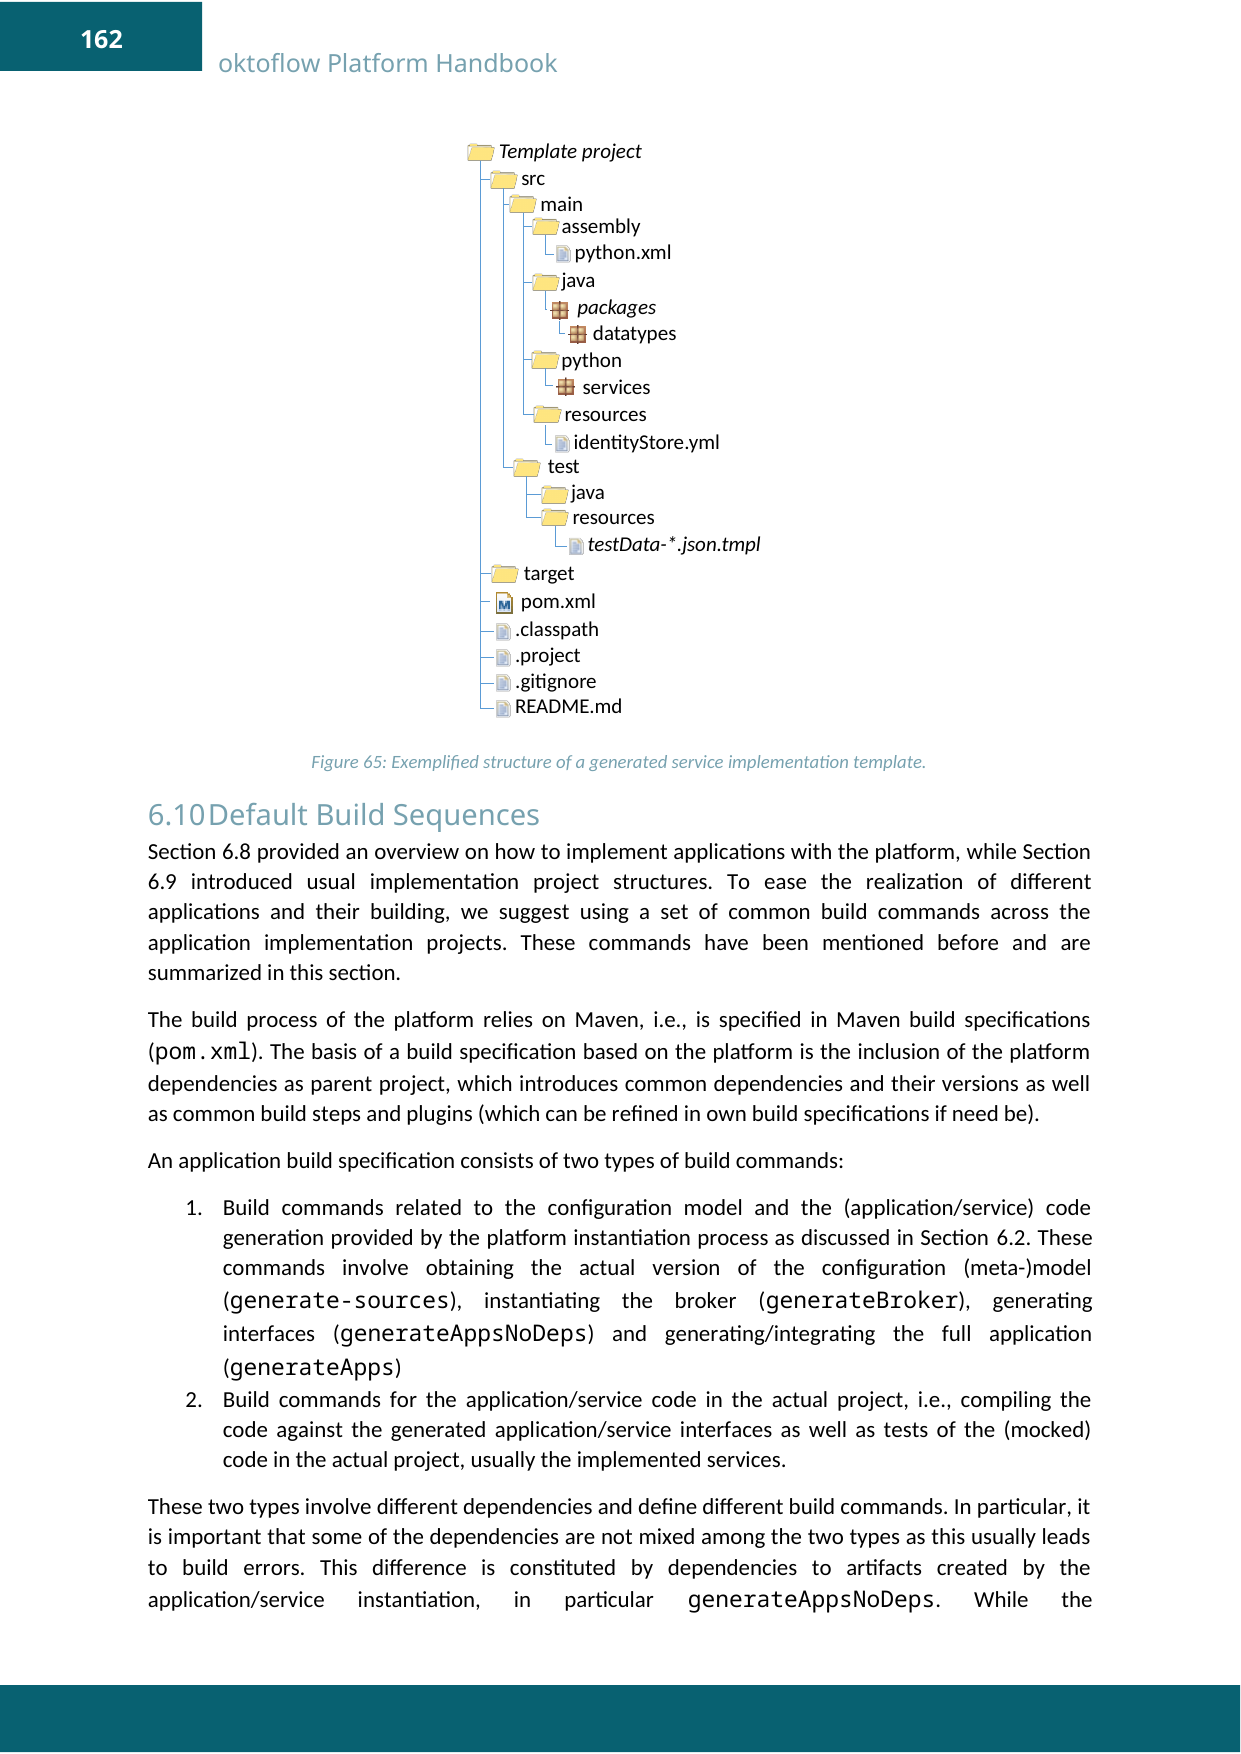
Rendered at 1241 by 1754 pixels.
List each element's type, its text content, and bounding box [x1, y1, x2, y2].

text Figure 65: Exemplified structure of a generated service implementation template. [148, 751, 1093, 773]
subtitle Default Build Sequences [148, 794, 1093, 834]
list Build commands for the application/service code in the actual project, i.e., compiling the code against the generated application/service interfaces as well as tests of the (mocked) code in the actual project, usually the implemented services. [185, 1385, 1093, 1473]
text Section 6.8 provided an overview on how to implement applications with the platform, while Section 6.9 introduced usual implementation project structures. To ease the realization of different applications and their building, we suggest using a set of common build commands across the application implementation projects. These commands have been mentioned before and are summarized in this section. [148, 837, 1093, 986]
list Build commands related to the configuration model and the (application/service) code generation provided by the platform instantiation process as discussed in Section 6.2. These commands involve obtaining the actual version of the configuration (meta-)model (generate-sources), instantiating the broker (generateBroker), generating interfaces (generateAppsNoDeps) and generating/integrating the full application (generateApps) [185, 1193, 1093, 1382]
text The build process of the platform relies on Maven, i.e., is specified in Maven build specifications (pom.xml). The basis of a build specification based on the platform is the inclusion of the platform dependencies as parent project, which introduces common dependencies and their versions as well as common build steps and plugins (which can be refined in own build specifications if need be). [148, 1005, 1093, 1127]
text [148, 1492, 1093, 1614]
text An application build specification consists of two types of build commands: [148, 1146, 1093, 1174]
